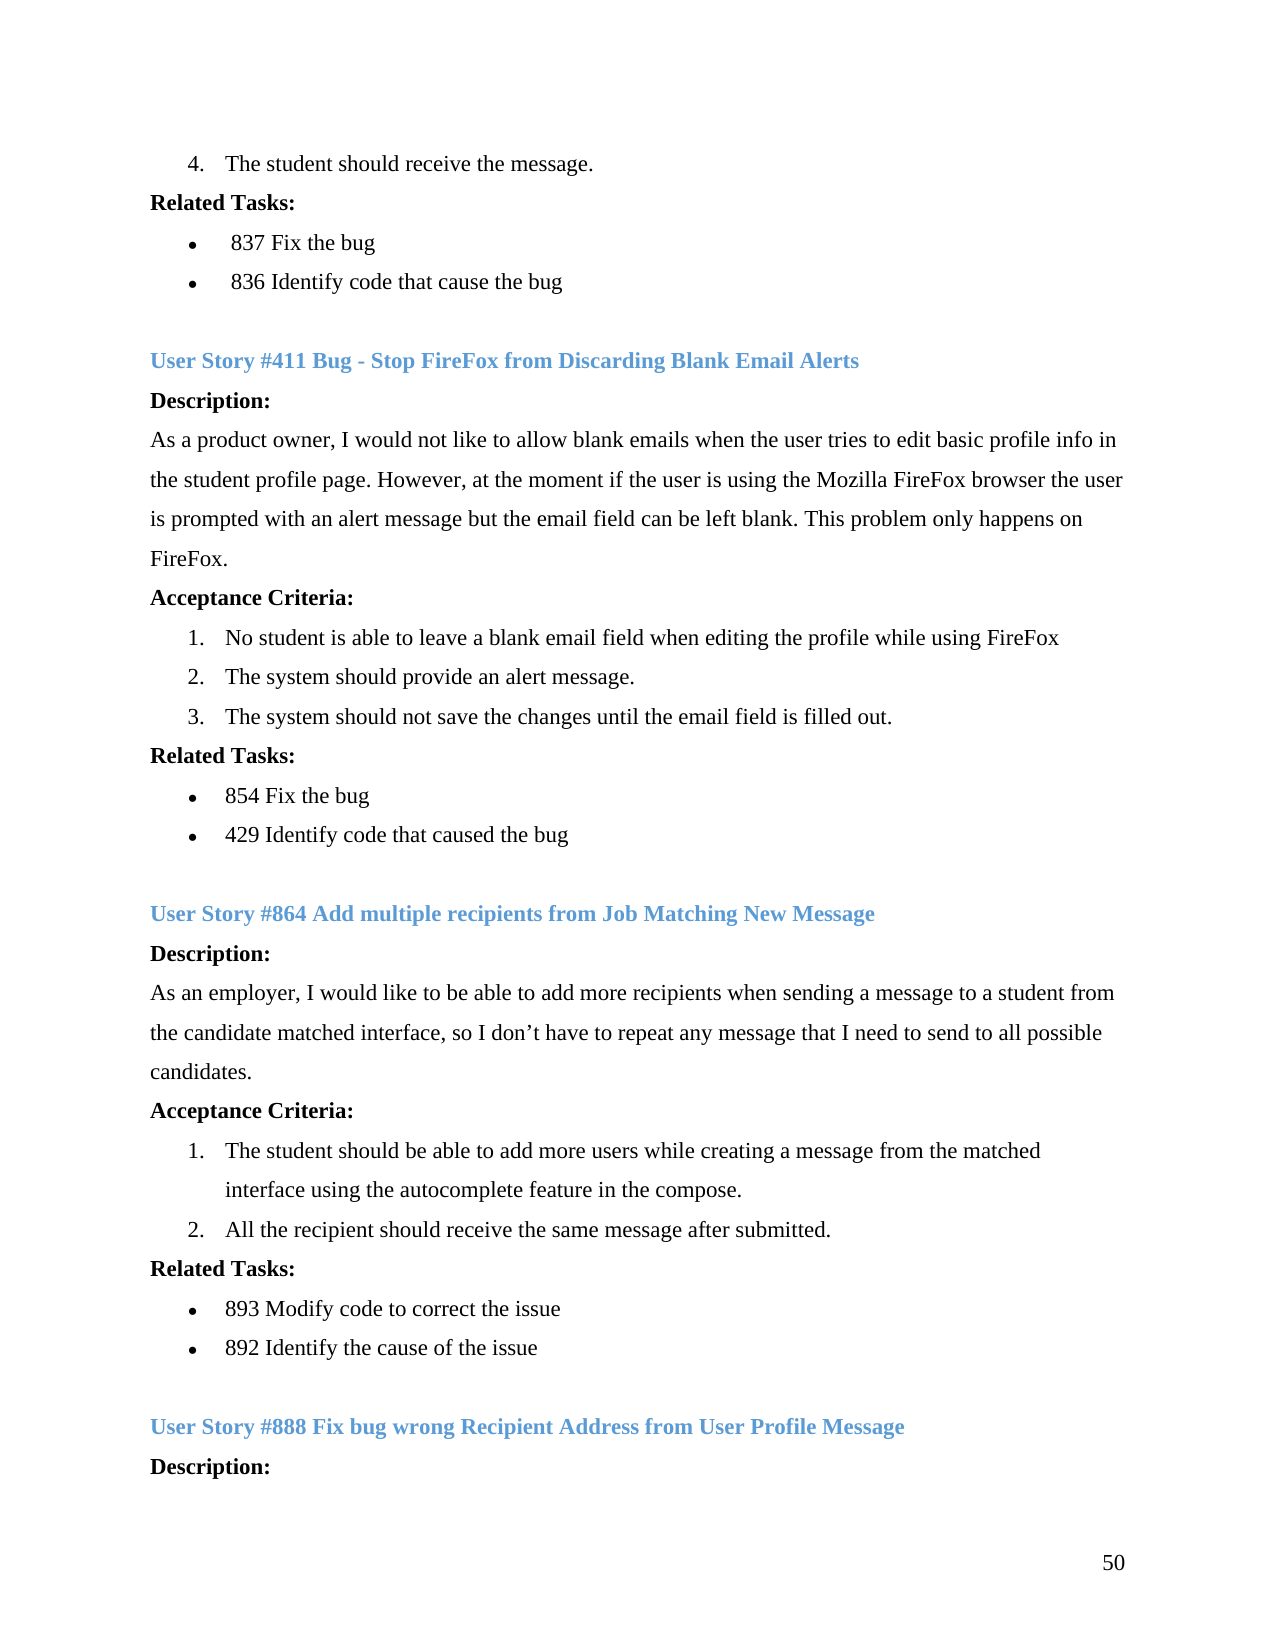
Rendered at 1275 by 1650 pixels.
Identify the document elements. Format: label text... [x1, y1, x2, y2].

text As a product owner, I would not like to allow blank emails when the user tries to edit basic profile info in the student profile page. However, at the moment if the user is using the Mozilla FireFox browser the user is prompted with an alert message but the email field can be left blank. This problem only happens on FireFox. [150, 426, 1125, 571]
text As an employer, I would like to be able to add more recipients when sending a message to a student from the candidate matched interface, so I don’t have to repeat any message that I need to send to all possible candidates. [150, 979, 1125, 1084]
list The system should provide an alert message. [187, 663, 1125, 689]
text Description: [150, 939, 1125, 966]
list All the recipient should receive the same message after submitted. [187, 1216, 1125, 1242]
list 854 Fix the bug [187, 782, 1125, 808]
text Related Tasks: [150, 189, 1125, 216]
list The system should not save the changes until the email field is filled out. [187, 703, 1125, 729]
list 837 Fix the bug [187, 229, 1125, 255]
list 893 Modify code to correct the issue [187, 1295, 1125, 1321]
text User Story #411 Bug - Stop FireFox from Discarding Blank Email Alerts [150, 347, 1125, 374]
list 892 Identify the cause of the issue [187, 1334, 1125, 1361]
list No student is able to leave a blank email field when editing the profile while using FireFox [187, 624, 1125, 650]
text Description: [150, 387, 1125, 413]
list The student should receive the message. [187, 150, 1125, 176]
text Related Tasks: [150, 742, 1125, 768]
text Description: [150, 1453, 1125, 1479]
list The student should be able to add more users while creating a message from the matched interface using the autocomplete feature in the compose. [187, 1137, 1125, 1203]
text User Story #888 Fix bug wrong Recipient Address from User Profile Message [150, 1413, 1125, 1440]
list 429 Identify code that caused the bug [187, 821, 1125, 847]
text User Story #864 Add multiple recipients from Job Matching New Message [150, 900, 1125, 926]
list 836 Identify code that cause the bug [187, 268, 1125, 295]
text Related Tasks: [150, 1255, 1125, 1282]
text Acceptance Criteria: [150, 1097, 1125, 1124]
text Acceptance Criteria: [150, 584, 1125, 611]
